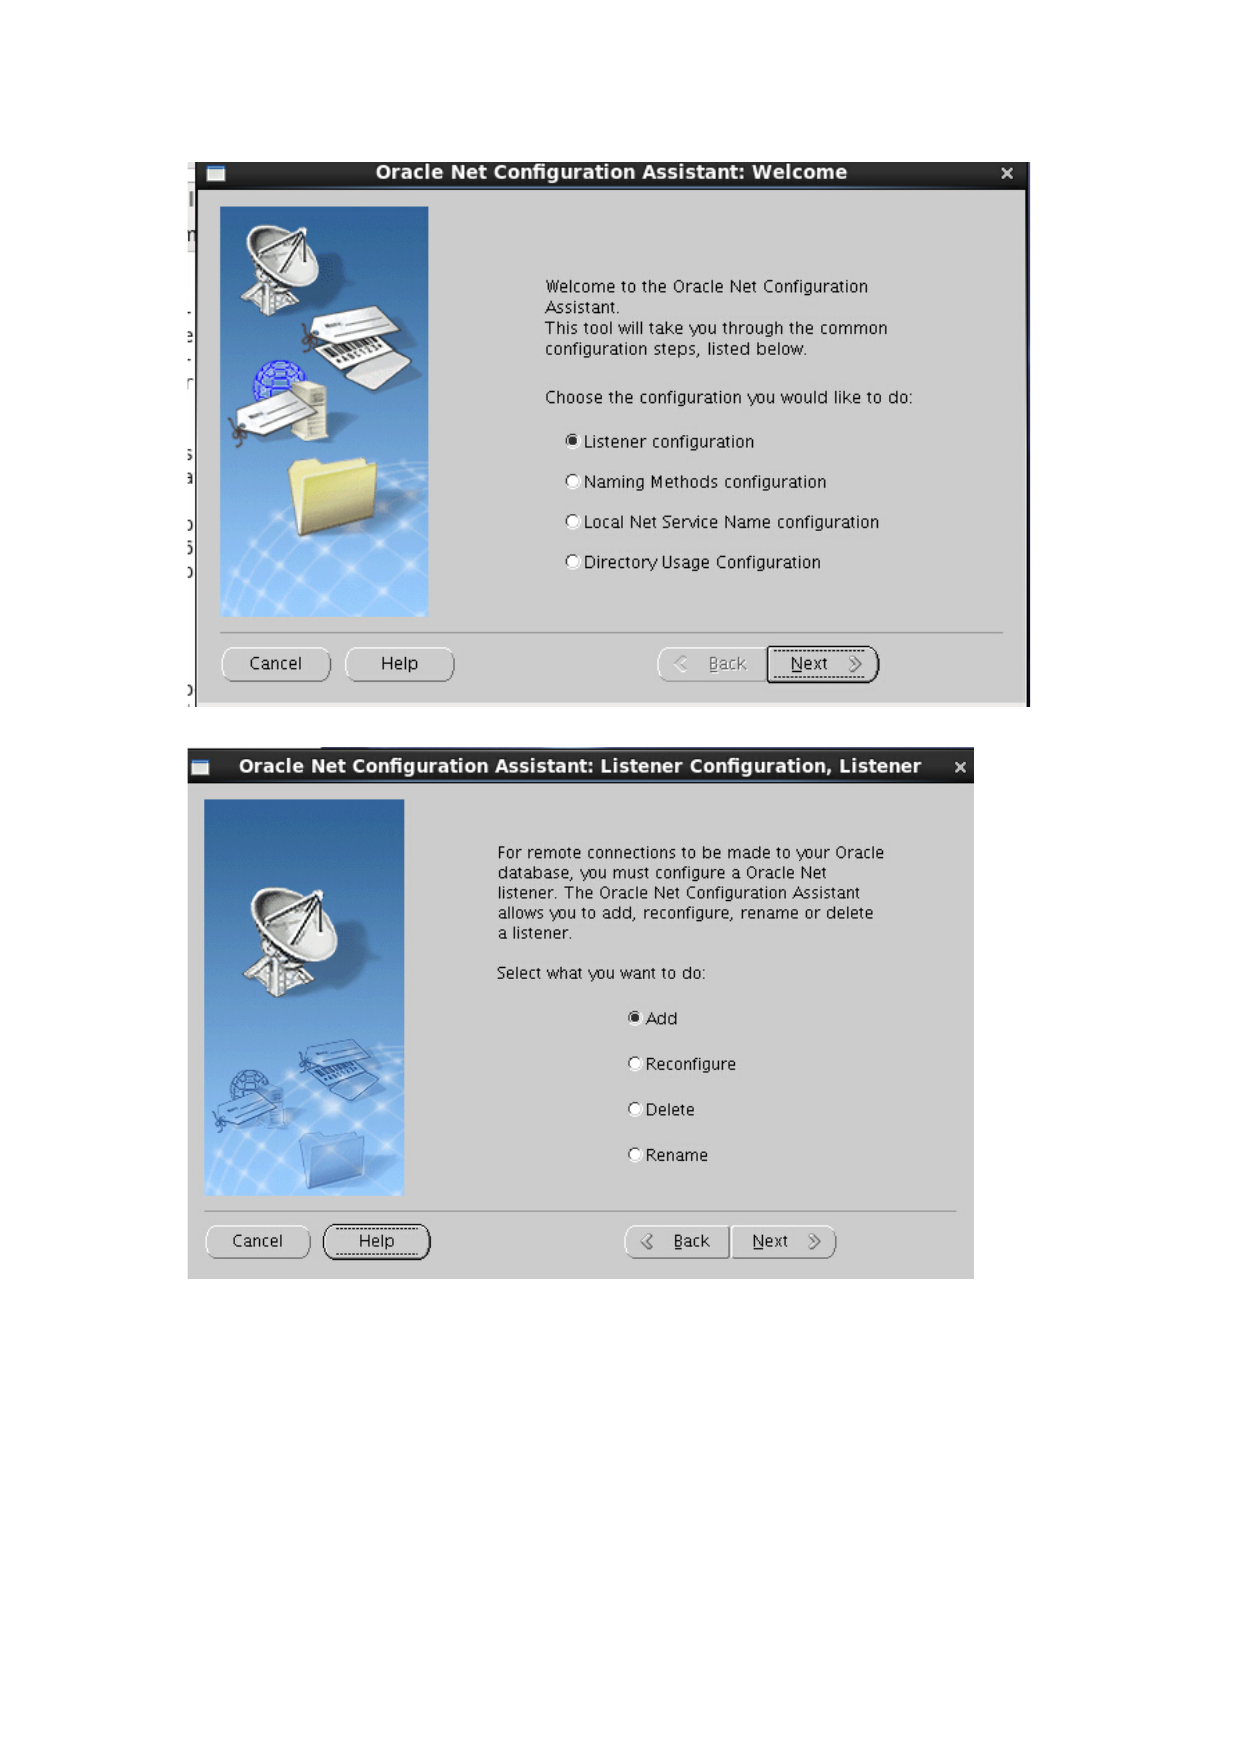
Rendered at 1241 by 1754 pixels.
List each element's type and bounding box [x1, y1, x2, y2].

picture [187, 162, 1030, 707]
picture [187, 747, 974, 1279]
